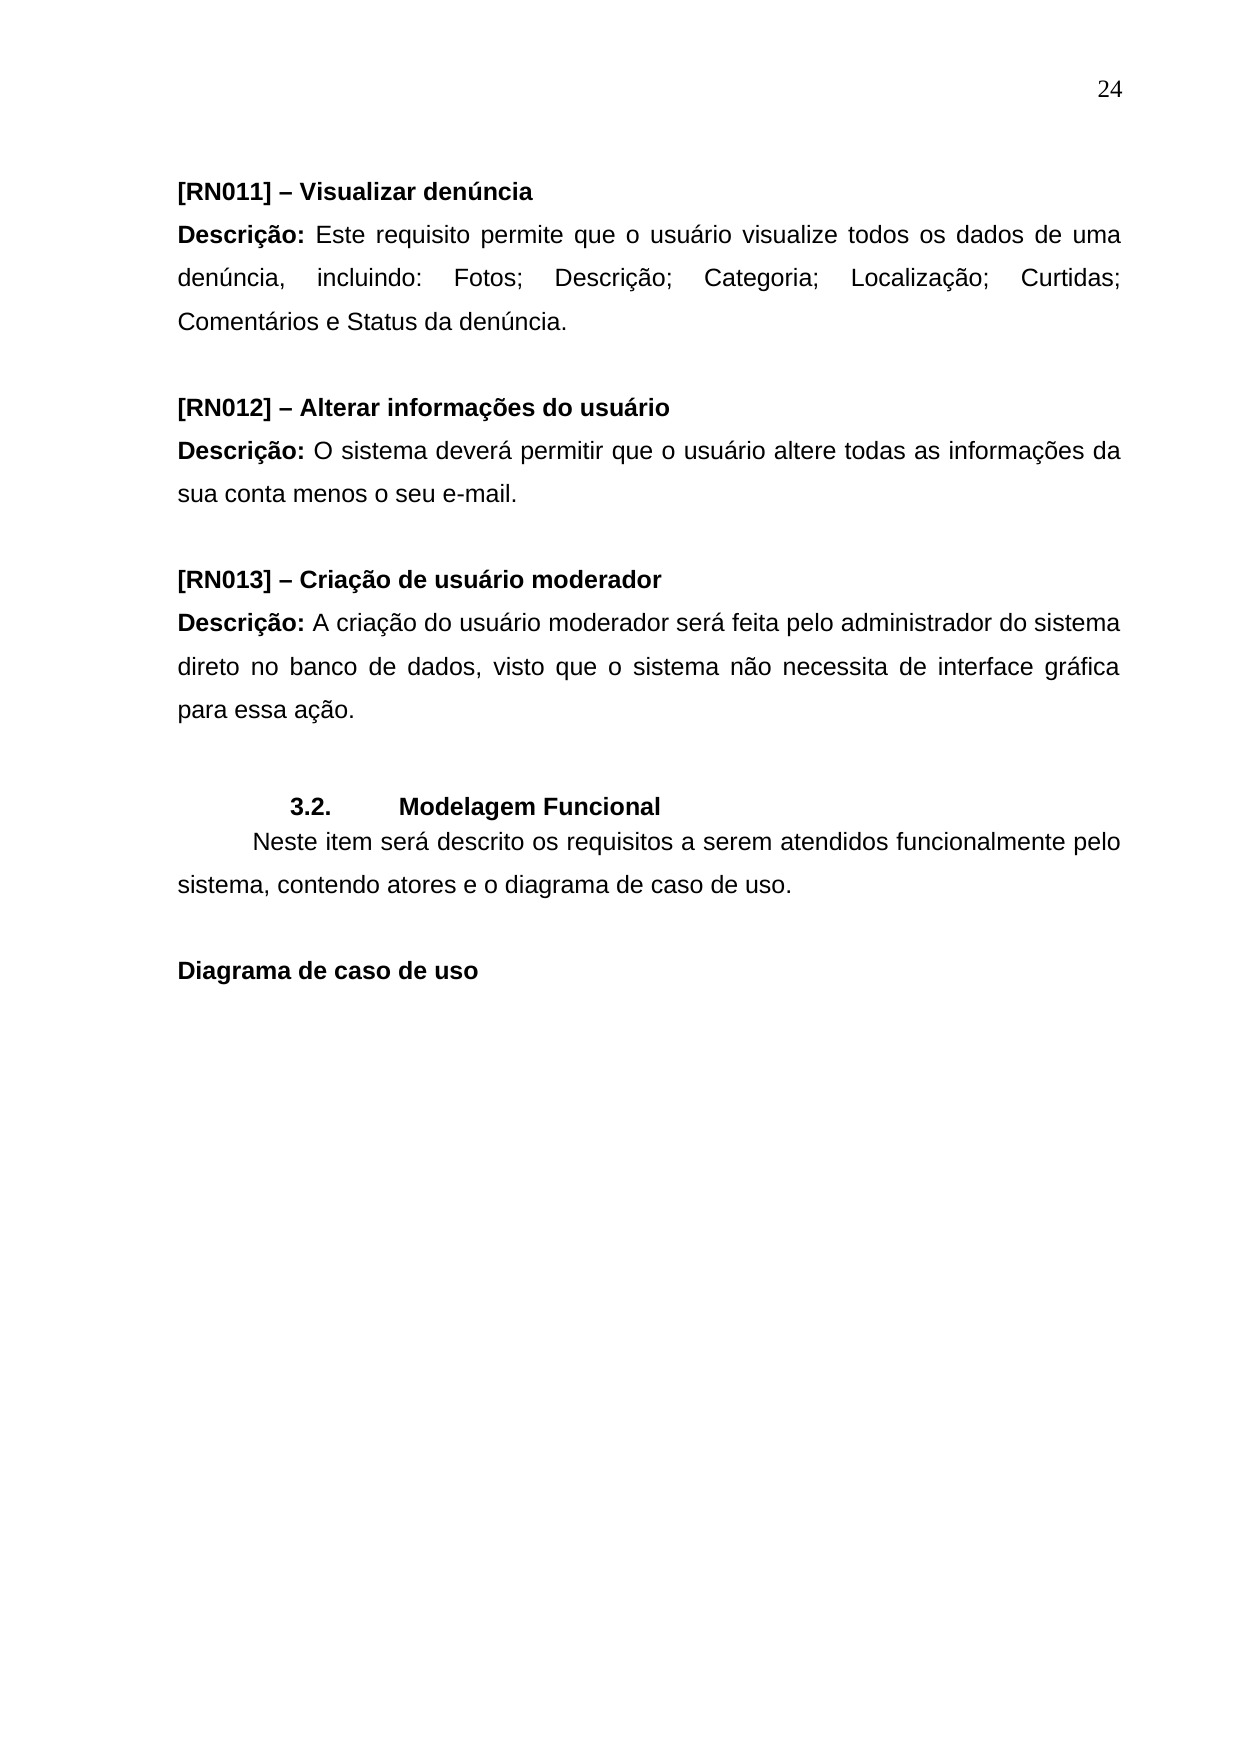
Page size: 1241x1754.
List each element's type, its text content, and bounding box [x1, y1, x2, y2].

text Diagrama de caso de uso [177, 956, 1122, 985]
text Neste item será descrito os requisitos a serem atendidos funcionalmente pelo sistema, contendo atores e o diagrama de caso de uso. [177, 827, 1122, 898]
subtitle Modelagem Funcional [290, 792, 1122, 820]
text [RN011] – Visualizar denúncia [177, 177, 1122, 206]
text [RN013] – Criação de usuário moderador [177, 565, 1122, 594]
text Descrição: A criação do usuário moderador será feita pelo administrador do sistema direto no banco de dados, visto que o sistema não necessita de interface gráfica para essa ação. [177, 608, 1122, 723]
text Descrição: O sistema deverá permitir que o usuário altere todas as informações da sua conta menos o seu e-mail. [177, 436, 1122, 508]
text Descrição: Este requisito permite que o usuário visualize todos os dados de uma denúncia, incluindo: Fotos; Descrição; Categoria; Localização; Curtidas; Comentários e Status da denúncia. [177, 220, 1122, 335]
text [RN012] – Alterar informações do usuário [177, 393, 1122, 422]
